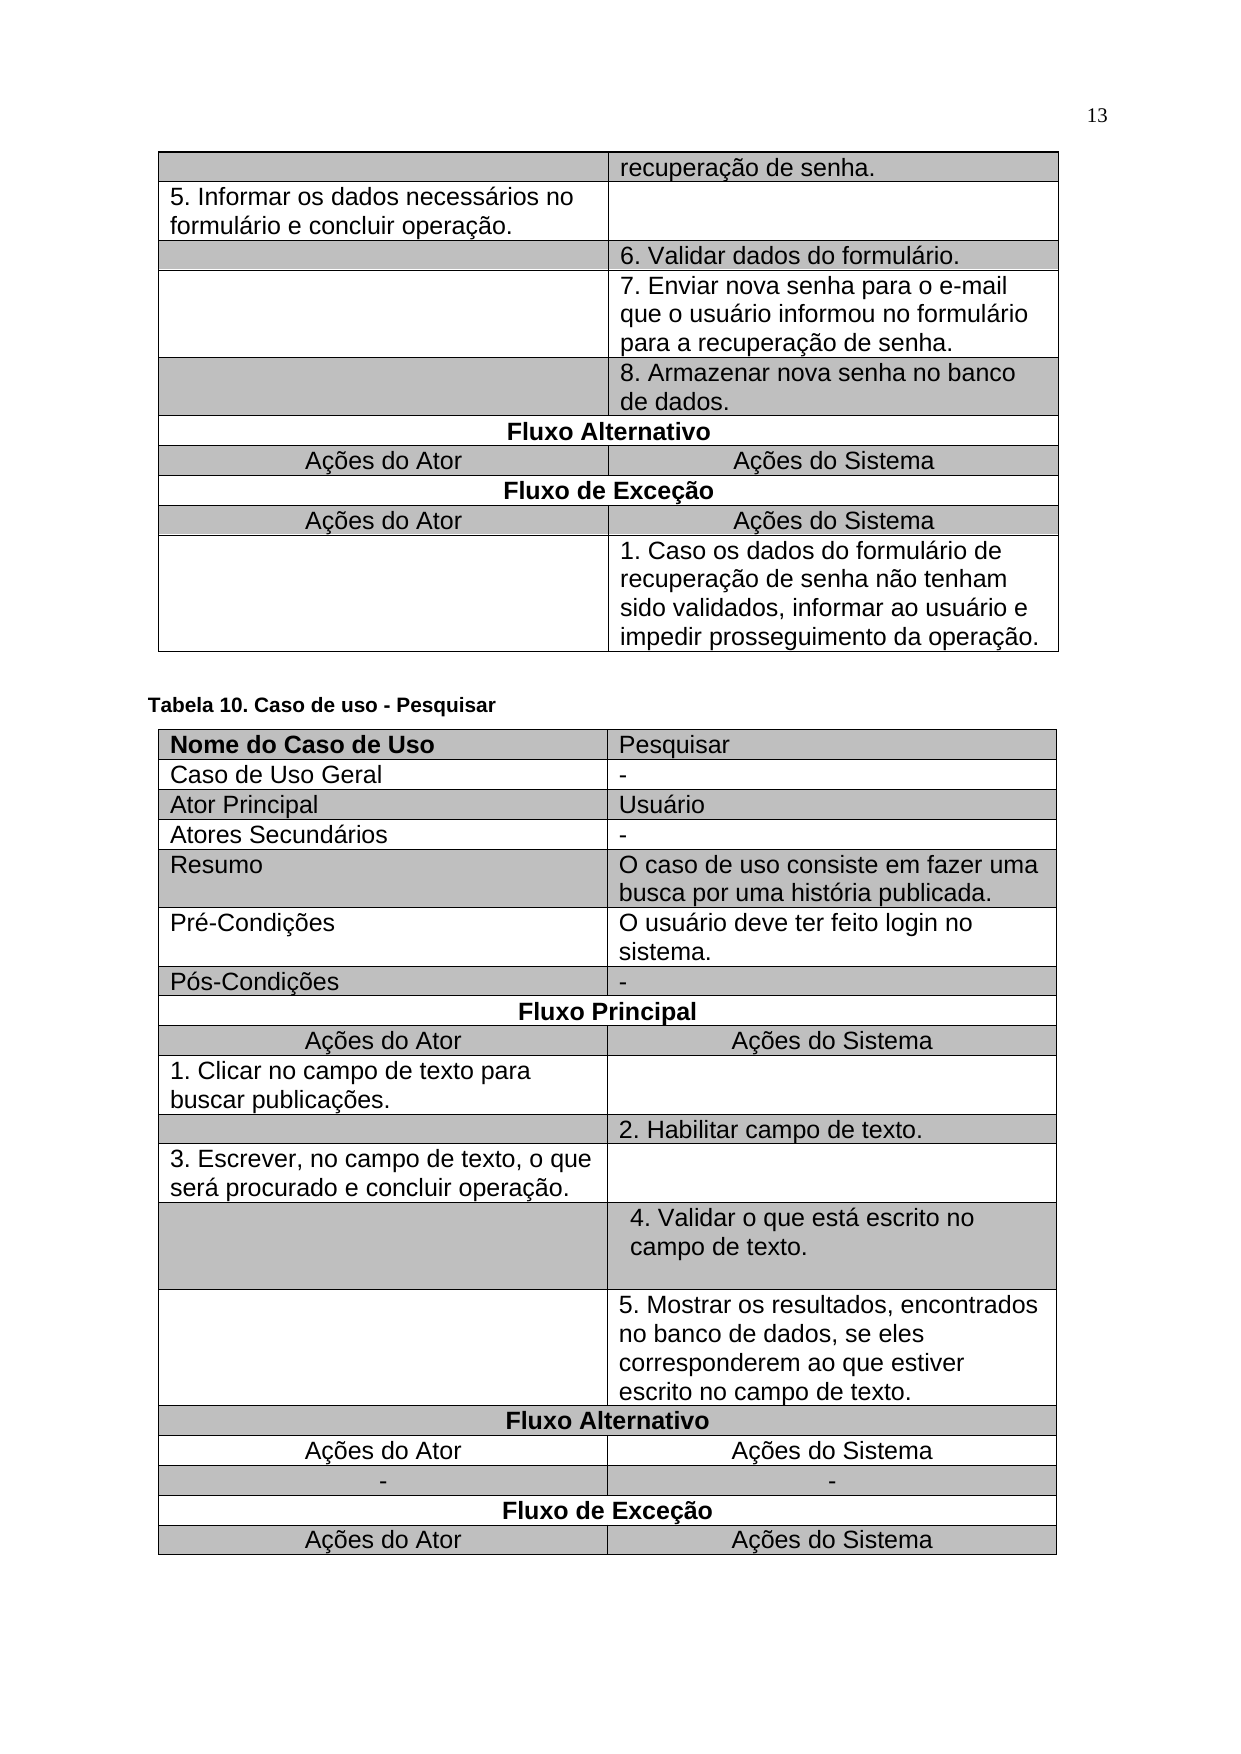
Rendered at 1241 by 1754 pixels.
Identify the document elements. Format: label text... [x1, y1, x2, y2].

table_cell Ações do Sistema [609, 446, 1058, 475]
table_header Pesquisar [608, 730, 1056, 759]
table_cell Pós-Condições [159, 967, 607, 995]
table_cell Caso de Uso Geral [159, 760, 607, 789]
table_cell Ações do Ator [159, 1526, 607, 1554]
table_cell [159, 358, 608, 415]
table_cell - [608, 760, 1056, 789]
table_cell [608, 1144, 1056, 1202]
table_cell 5. Mostrar os resultados, encontrados no banco de dados, se eles corresponderem ao que estiver escrito no campo de texto. [608, 1290, 1056, 1405]
table_cell - [608, 820, 1056, 848]
table_cell - [159, 1466, 607, 1495]
table_cell 3. Escrever, no campo de texto, o que será procurado e concluir operação. [159, 1144, 607, 1202]
table_cell 5. Informar os dados necessários no formulário e concluir operação. [159, 182, 608, 240]
table_cell Ações do Ator [159, 1436, 607, 1465]
table_cell [608, 1203, 1056, 1289]
table_cell Ações do Sistema [608, 1436, 1056, 1465]
table_cell Resumo [159, 850, 607, 907]
table_cell Fluxo Principal [159, 996, 1056, 1025]
table_cell 1. Clicar no campo de texto para buscar publicações. [159, 1056, 607, 1113]
table_cell Atores Secundários [159, 820, 607, 848]
table_cell 1. Caso os dados do formulário de recuperação de senha não tenham sido validados, informar ao usuário e impedir prosseguimento da operação. [609, 536, 1058, 651]
table_cell O usuário deve ter feito login no sistema. [608, 908, 1056, 966]
table_cell [159, 536, 608, 651]
table_cell [608, 1056, 1056, 1113]
table_cell Ações do Sistema [609, 506, 1058, 534]
table_cell Fluxo de Exceção [159, 476, 1058, 505]
table_cell O caso de uso consiste em fazer uma busca por uma história publicada. [608, 850, 1056, 907]
table_cell 7. Enviar nova senha para o e-mail que o usuário informou no formulário para a recuperação de senha. [609, 271, 1058, 357]
table_cell [159, 1115, 607, 1143]
table_cell 2. Habilitar campo de texto. [608, 1115, 1056, 1143]
table_cell Ações do Ator [159, 506, 608, 534]
table_cell [609, 182, 1058, 240]
table_cell - [608, 1466, 1056, 1495]
table_cell Ações do Sistema [608, 1026, 1056, 1055]
table_cell Usuário [608, 790, 1056, 819]
table_cell - [608, 967, 1056, 995]
table_cell Fluxo Alternativo [159, 1406, 1056, 1435]
table_cell Fluxo de Exceção [159, 1496, 1056, 1524]
table_cell Fluxo Alternativo [159, 416, 1058, 445]
table_cell Ações do Sistema [608, 1526, 1056, 1554]
table_header Nome do Caso de Uso [159, 730, 607, 759]
table_cell [159, 153, 608, 181]
table_cell [159, 1290, 607, 1405]
table_cell Ações do Ator [159, 446, 608, 475]
table_cell 6. Validar dados do formulário. [609, 241, 1058, 269]
table_cell Ações do Ator [159, 1026, 607, 1055]
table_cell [609, 153, 1058, 181]
table_cell [159, 271, 608, 357]
table_cell Pré-Condições [159, 908, 607, 966]
table_cell [159, 1203, 607, 1289]
text Tabela 10. Caso de uso - Pesquisar [148, 693, 1107, 717]
table_cell 8. Armazenar nova senha no banco de dados. [609, 358, 1058, 415]
table_cell [159, 241, 608, 269]
table_cell Ator Principal [159, 790, 607, 819]
